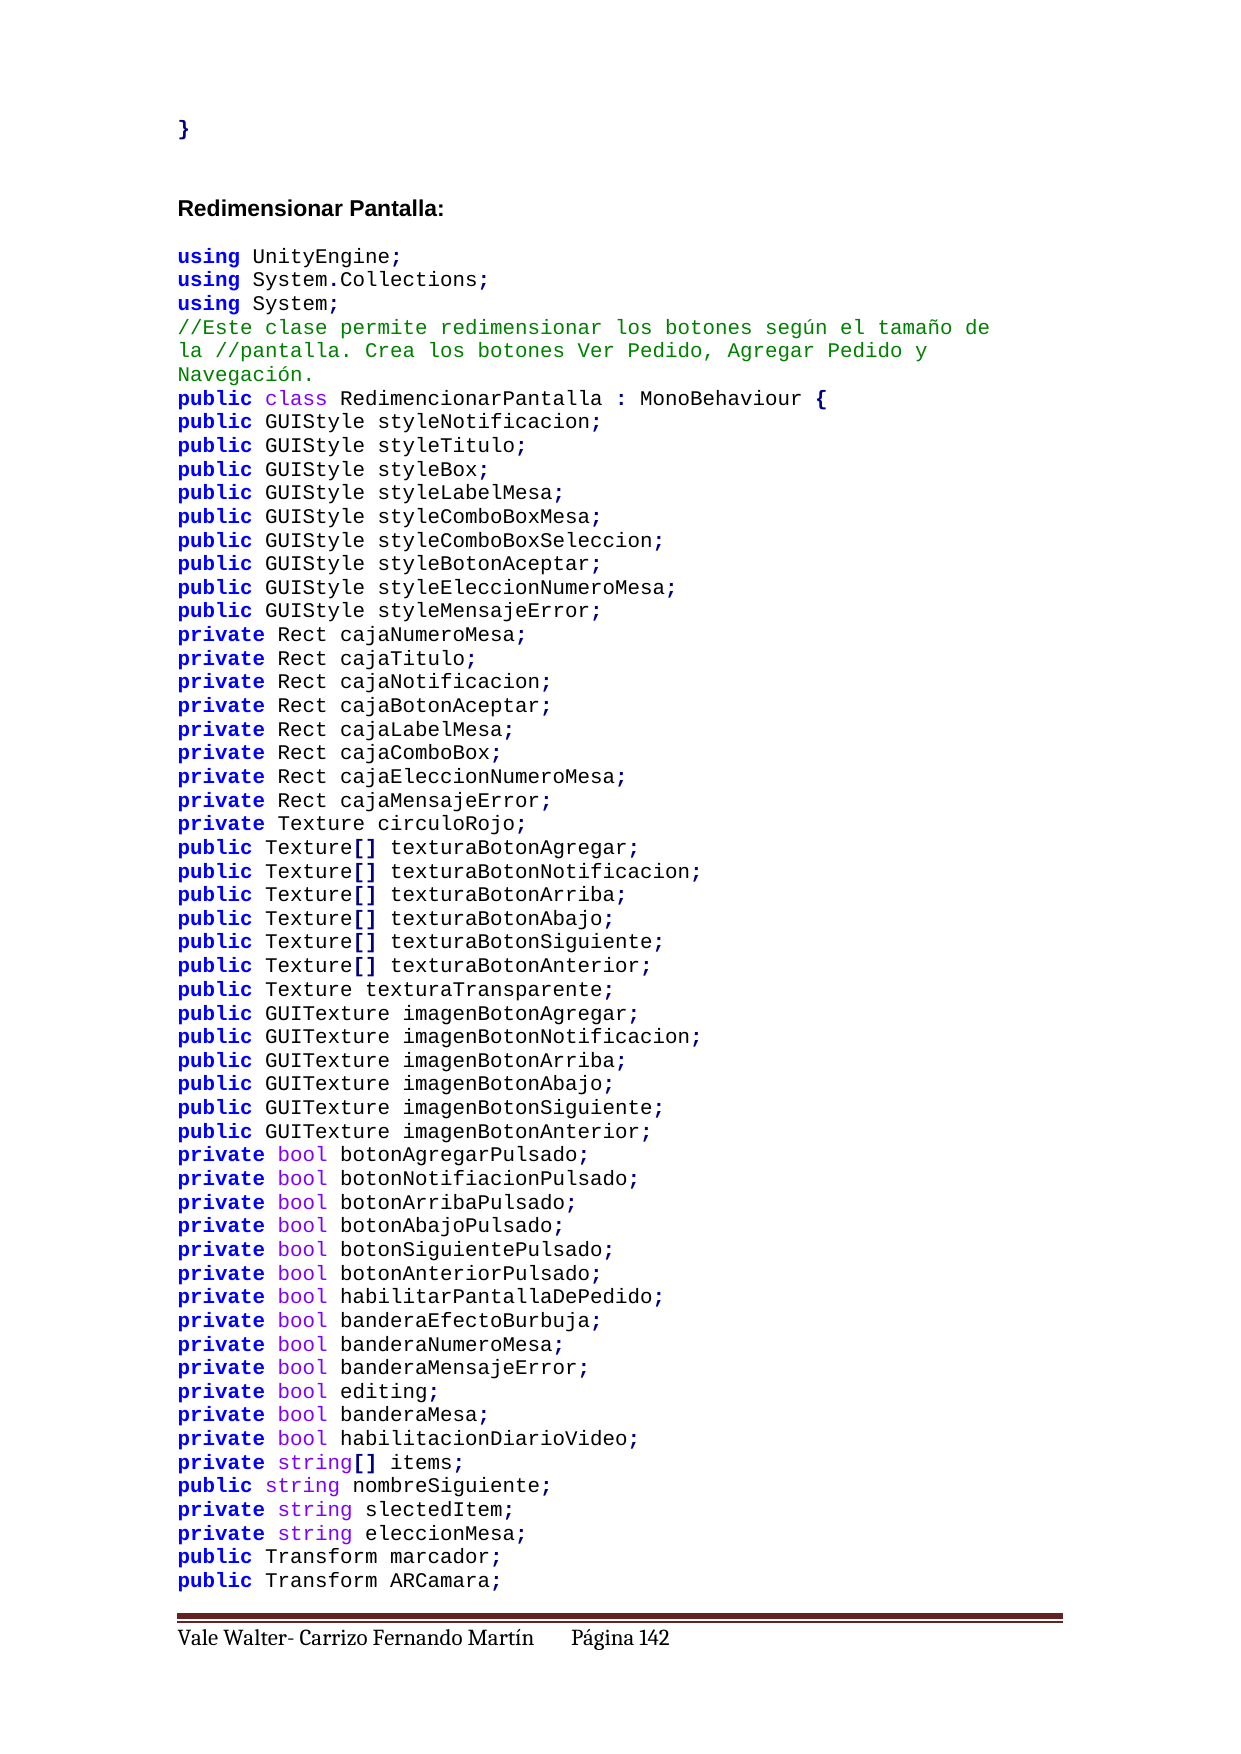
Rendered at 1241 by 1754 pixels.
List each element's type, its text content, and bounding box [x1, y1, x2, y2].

text public Transform ARCamara; [177, 1570, 1063, 1594]
text private string eleccionMesa; [177, 1523, 1063, 1546]
text private bool habilitacionDiarioVideo; [177, 1428, 1063, 1452]
text using UnityEngine; [177, 246, 1063, 269]
text private Rect cajaEleccionNumeroMesa; [177, 766, 1063, 790]
text public Texture[] texturaBotonAnterior; [177, 955, 1063, 979]
text public GUITexture imagenBotonAgregar; [177, 1002, 1063, 1026]
text public string nombreSiguiente; [177, 1475, 1063, 1499]
text private Rect cajaNumeroMesa; [177, 624, 1063, 648]
text public GUITexture imagenBotonAbajo; [177, 1073, 1063, 1097]
text public GUIStyle styleComboBoxMesa; [177, 506, 1063, 529]
text private Rect cajaComboBox; [177, 742, 1063, 766]
text private bool banderaMensajeError; [177, 1357, 1063, 1381]
text public GUIStyle styleLabelMesa; [177, 482, 1063, 506]
text private bool habilitarPantallaDePedido; [177, 1286, 1063, 1310]
text public GUIStyle styleMensajeError; [177, 601, 1063, 624]
text private Rect cajaMensajeError; [177, 790, 1063, 813]
text //Este clase permite redimensionar los botones según el tamaño de la //pantalla. Crea los botones Ver Pedido, Agregar Pedido y Navegación. [177, 317, 1063, 388]
text public class RedimencionarPantalla : MonoBehaviour { [177, 388, 1063, 411]
text private bool botonAnteriorPulsado; [177, 1263, 1063, 1286]
text public Texture[] texturaBotonAgregar; [177, 837, 1063, 861]
text public GUIStyle styleBox; [177, 459, 1063, 482]
text public GUIStyle styleBotonAceptar; [177, 553, 1063, 577]
text public Texture texturaTransparente; [177, 979, 1063, 1002]
text private bool botonAgregarPulsado; [177, 1144, 1063, 1168]
text public Transform marcador; [177, 1546, 1063, 1570]
text public GUIStyle styleTitulo; [177, 435, 1063, 459]
text public Texture[] texturaBotonAbajo; [177, 908, 1063, 932]
text private bool editing; [177, 1381, 1063, 1404]
text public GUIStyle styleComboBoxSeleccion; [177, 529, 1063, 553]
text private bool botonArribaPulsado; [177, 1192, 1063, 1215]
text public GUITexture imagenBotonNotificacion; [177, 1026, 1063, 1050]
text private Rect cajaNotificacion; [177, 671, 1063, 695]
text using System; [177, 293, 1063, 317]
text private Texture circuloRojo; [177, 813, 1063, 837]
text private bool banderaMesa; [177, 1404, 1063, 1428]
text private Rect cajaBotonAceptar; [177, 695, 1063, 719]
text private bool banderaEfectoBurbuja; [177, 1310, 1063, 1333]
text private bool botonAbajoPulsado; [177, 1215, 1063, 1239]
text public Texture[] texturaBotonSiguiente; [177, 932, 1063, 955]
text public Texture[] texturaBotonNotificacion; [177, 861, 1063, 884]
text private Rect cajaLabelMesa; [177, 719, 1063, 742]
text private bool botonSiguientePulsado; [177, 1239, 1063, 1263]
text using System.Collections; [177, 269, 1063, 293]
text public Texture[] texturaBotonArriba; [177, 884, 1063, 908]
text public GUIStyle styleNotificacion; [177, 411, 1063, 435]
text public GUITexture imagenBotonAnterior; [177, 1121, 1063, 1144]
text Redimensionar Pantalla: [177, 195, 1063, 221]
text private string[] items; [177, 1452, 1063, 1475]
text private bool banderaNumeroMesa; [177, 1333, 1063, 1357]
text } [177, 118, 1063, 142]
text public GUITexture imagenBotonArriba; [177, 1050, 1063, 1073]
text public GUITexture imagenBotonSiguiente; [177, 1097, 1063, 1121]
text private bool botonNotifiacionPulsado; [177, 1168, 1063, 1192]
text private string slectedItem; [177, 1499, 1063, 1523]
text public GUIStyle styleEleccionNumeroMesa; [177, 577, 1063, 601]
text private Rect cajaTitulo; [177, 648, 1063, 671]
